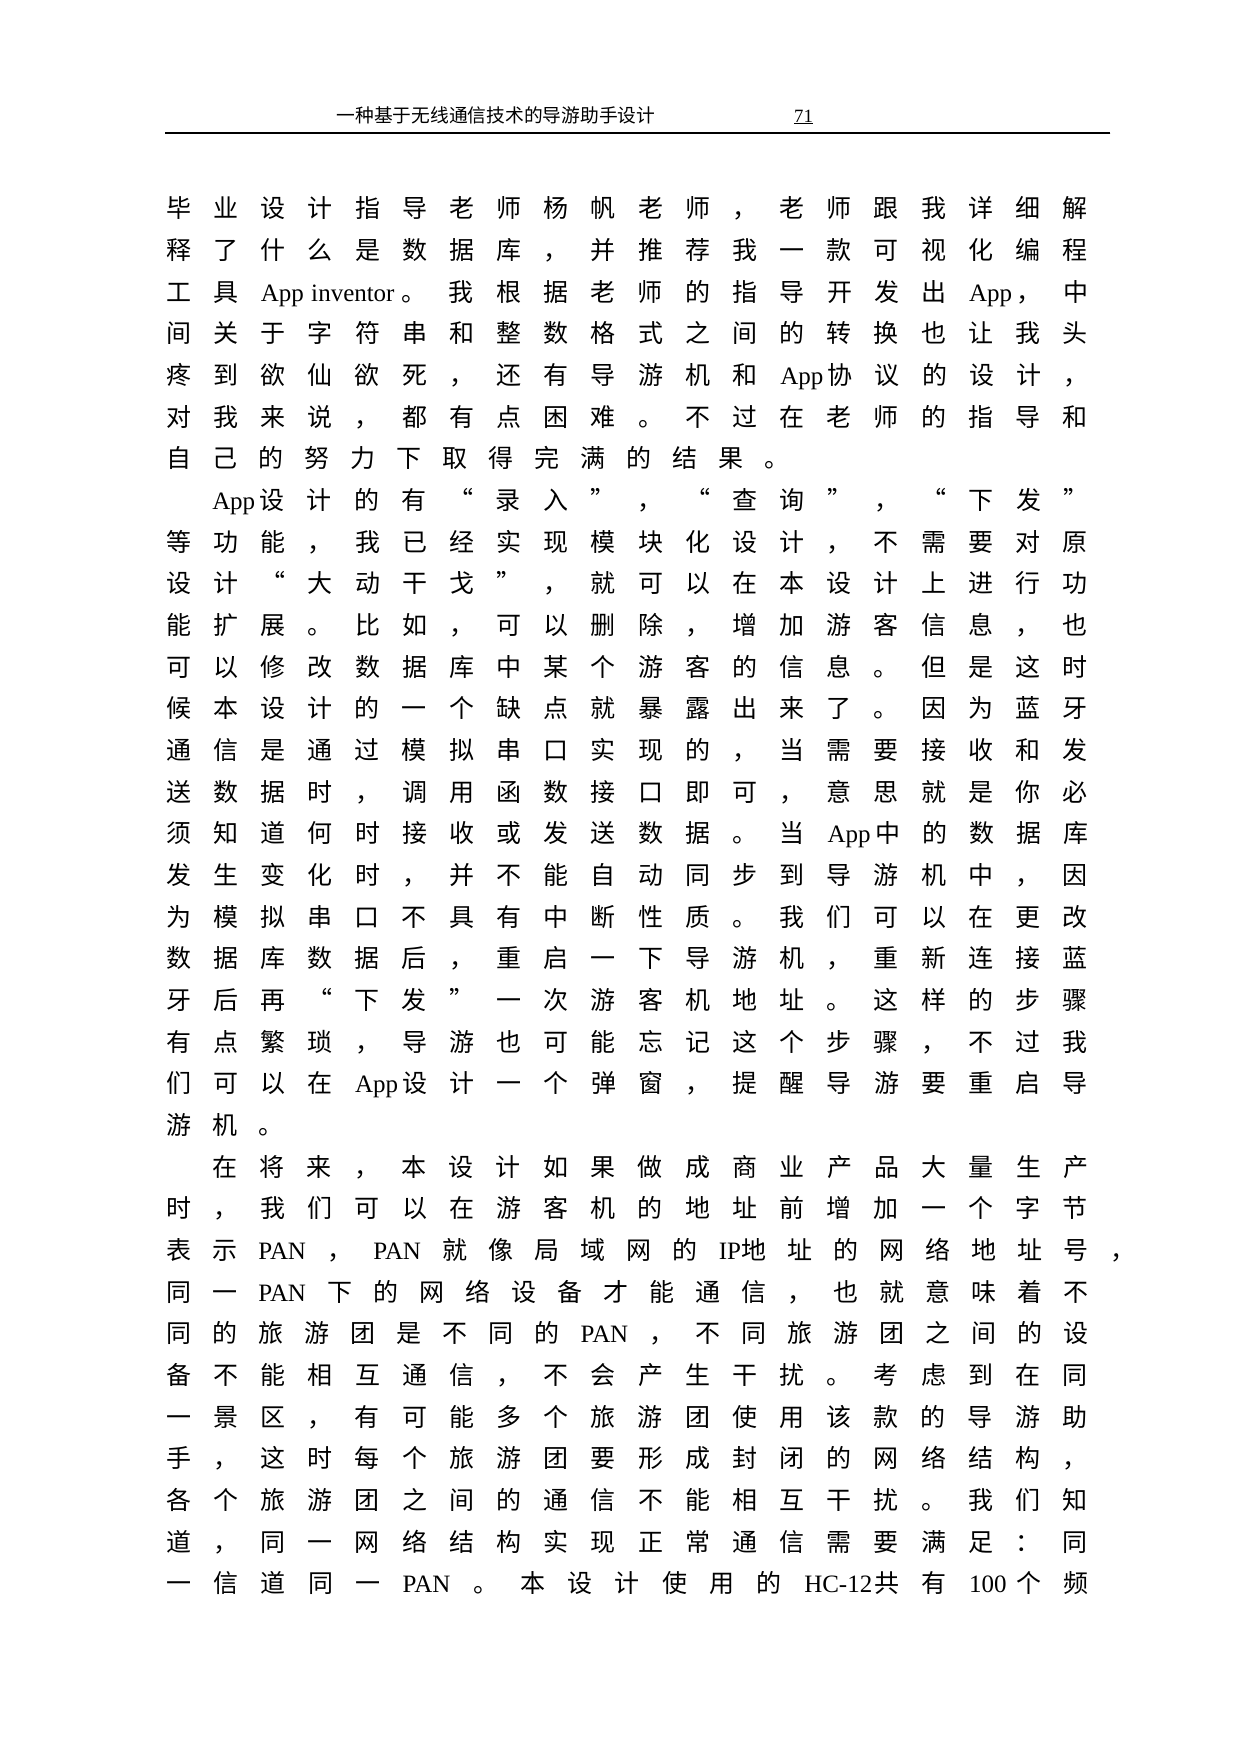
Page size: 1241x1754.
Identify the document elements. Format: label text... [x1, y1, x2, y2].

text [166, 186, 1110, 478]
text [166, 1144, 1110, 1603]
text App设计的有“录入”，“查询”，“下发”等功能，我已经实现模块化设计，不需要对原设计“大动干戈”，就可以在本设计上进行功能扩展。比如，可以删除，增加游客信息，也可以修改数据库中某个游客的信息。但是这时候本设计的一个缺点就暴露出来了。因为蓝牙通信是通过模拟串口实现的，当需要接收和发送数据时，调用函数接口即可，意思就是你必须知道何时接收或发送数据。当App中的数据库发生变化时，并不能自动同步到导游机中，因为模拟串口不具有中断性质。我们可以在更改数据库数据后，重启一下导游机，重新连接蓝牙后再“下发”一次游客机地址。这样的步骤有点繁琐，导游也可能忘记这个步骤，不过我们可以在App设计一个弹窗，提醒导游要重启导游机。 [166, 478, 1110, 1144]
